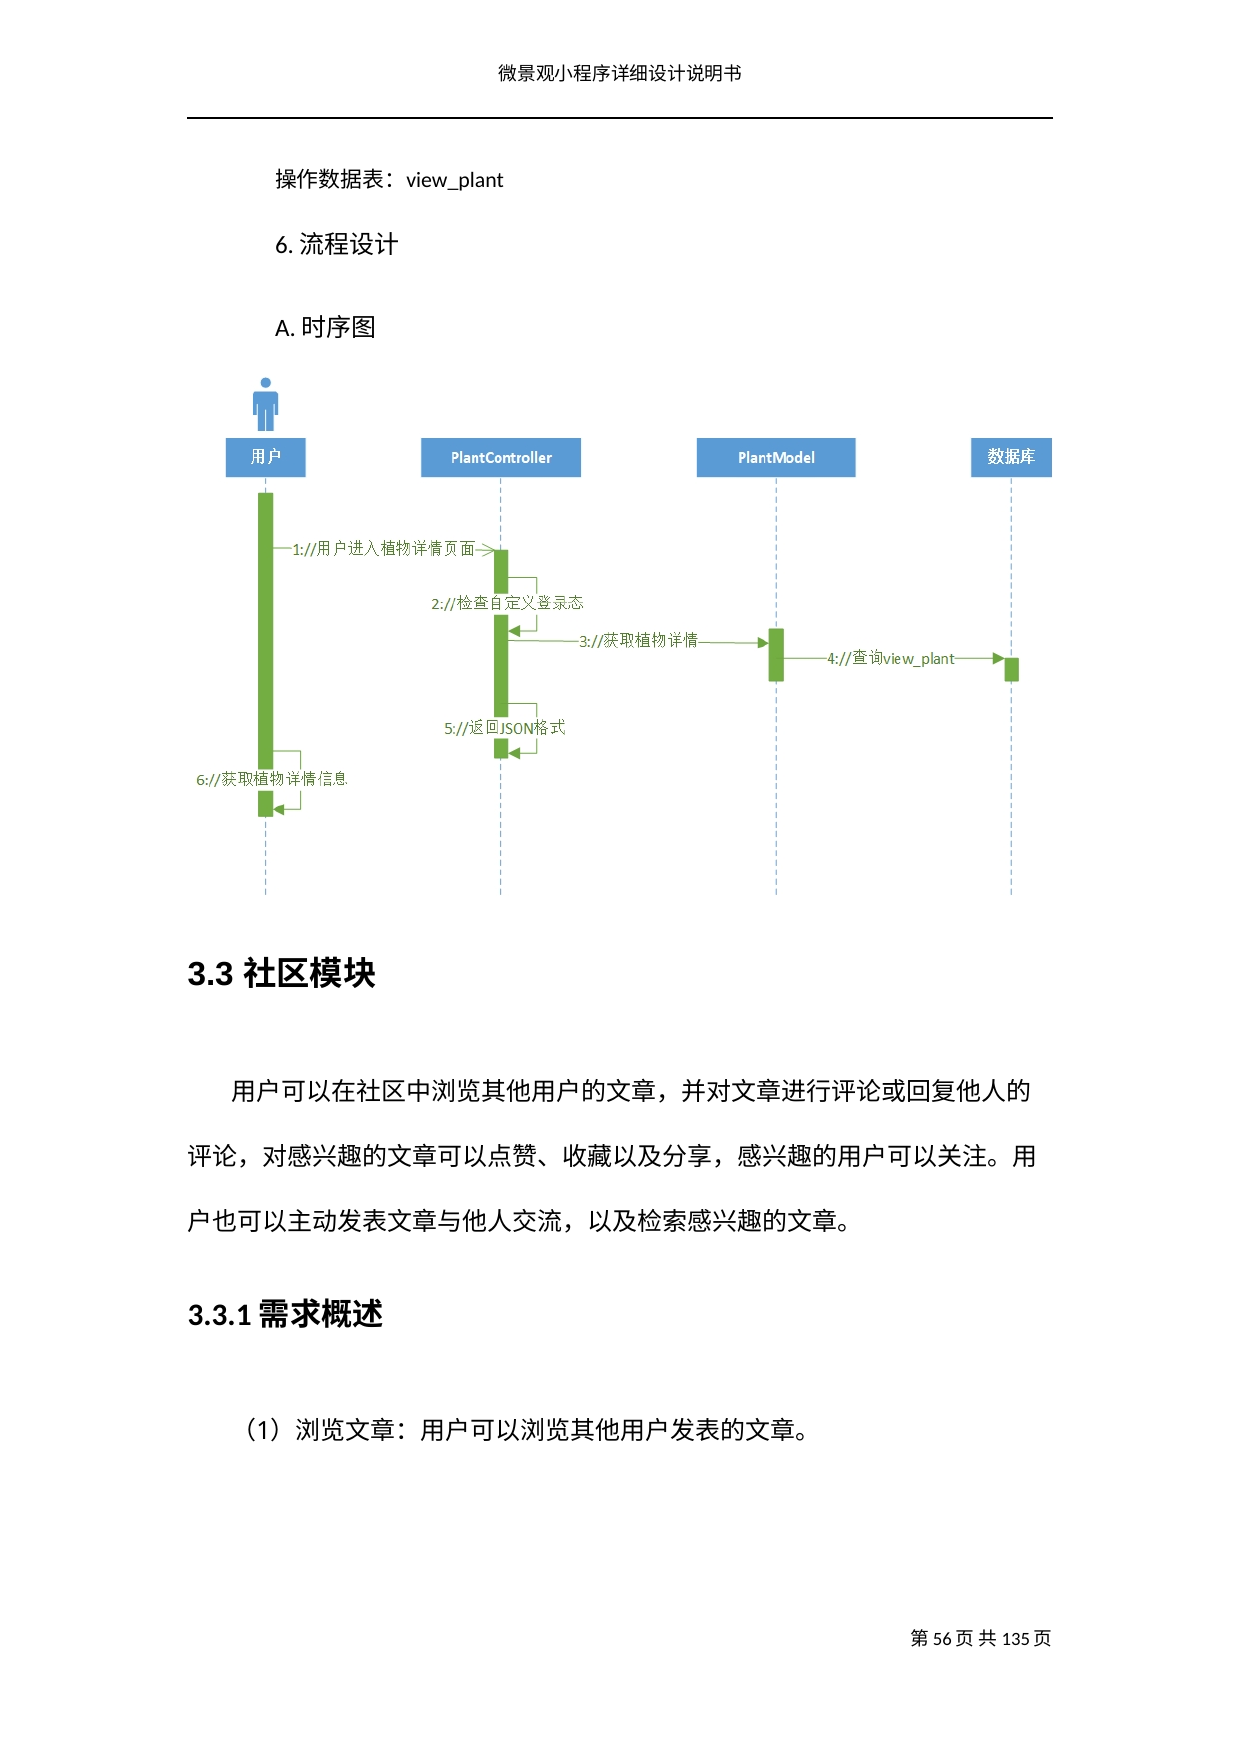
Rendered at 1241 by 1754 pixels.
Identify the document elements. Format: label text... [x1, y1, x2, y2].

list A. 时序图 [231, 293, 1053, 358]
text 用户可以在社区中浏览其他用户的文章，并对文章进行评论或回复他人的评论，对感兴趣的文章可以点赞、收藏以及分享，感兴趣的用户可以关注。用户也可以主动发表文章与他人交流，以及检索感兴趣的文章。 [187, 1057, 1053, 1252]
list 操作数据表：view_plant [275, 162, 1053, 194]
picture [187, 376, 1053, 896]
subtitle 社区模块 [187, 939, 1053, 1004]
list 流程设计 [275, 210, 1053, 275]
subtitle 需求概述 [187, 1279, 1053, 1344]
list 浏览文章：用户可以浏览其他用户发表的文章。 [187, 1396, 1053, 1461]
